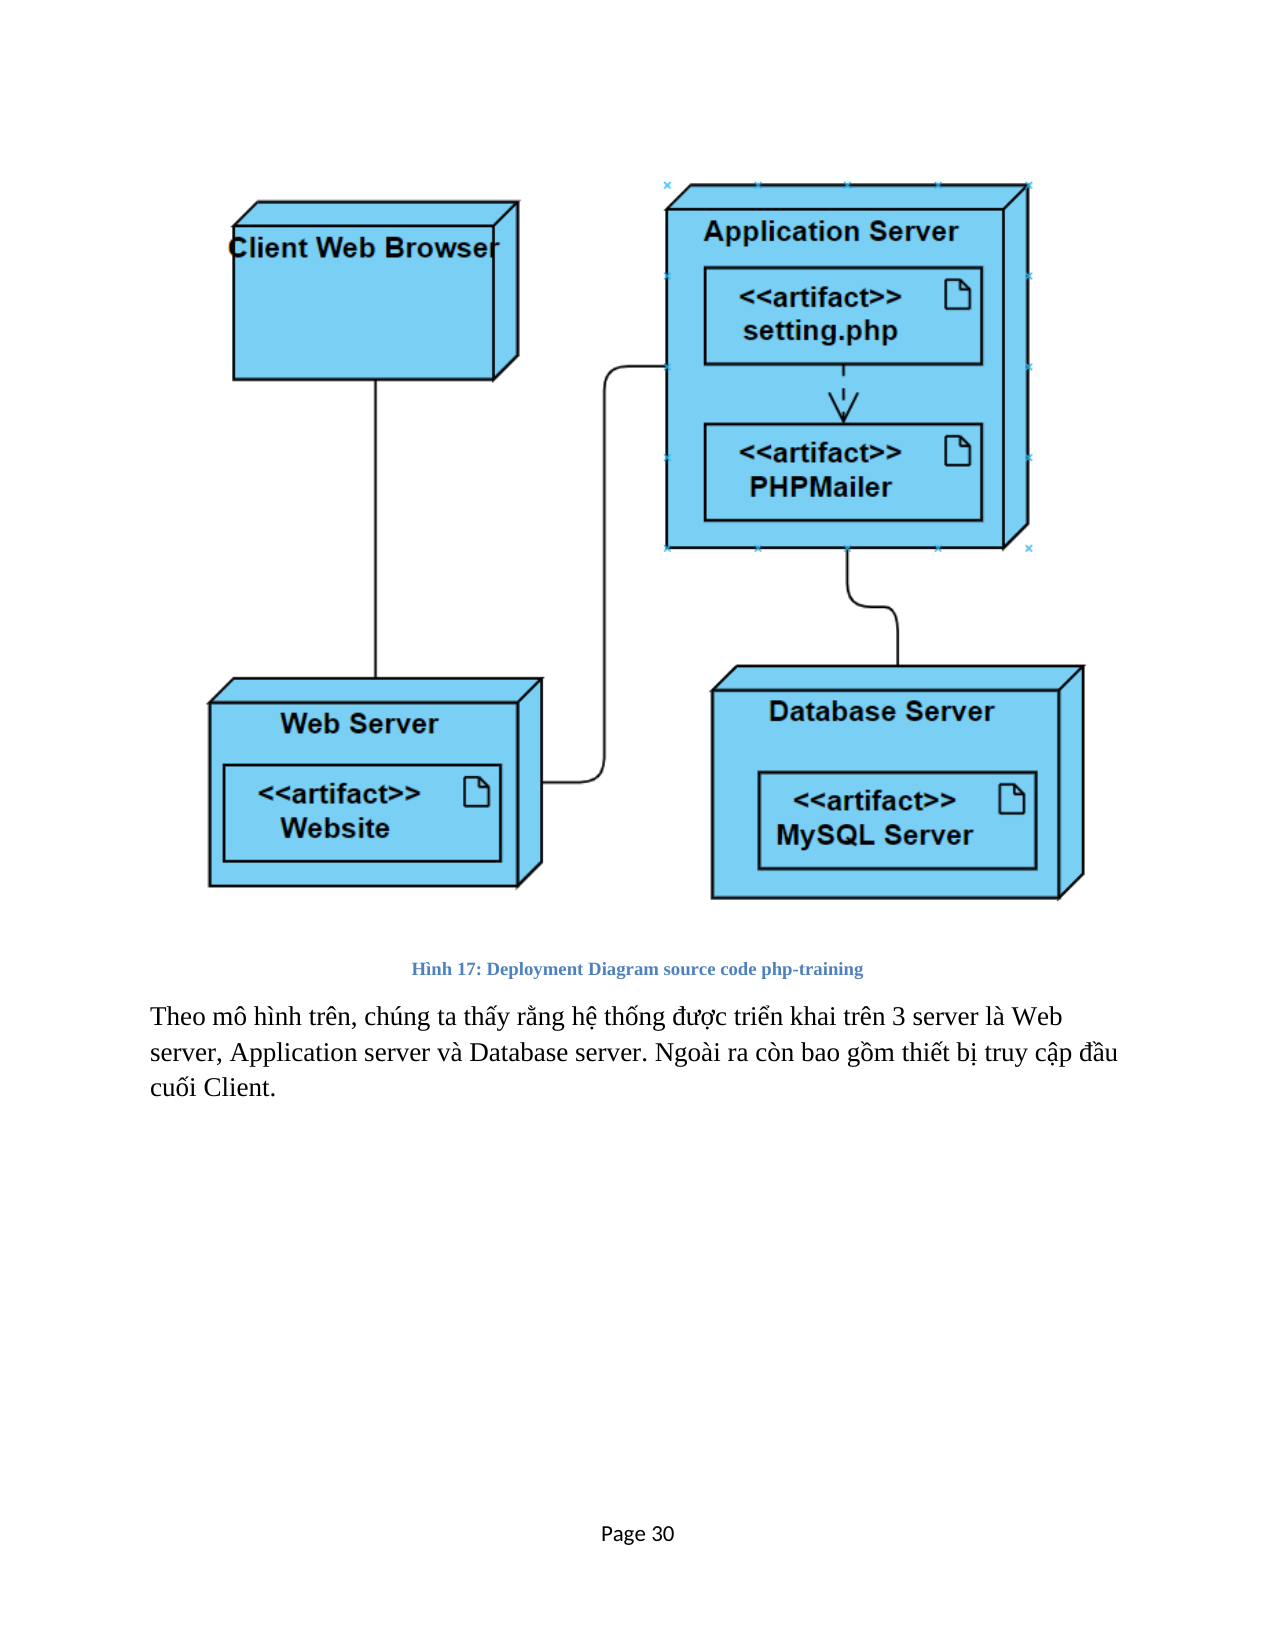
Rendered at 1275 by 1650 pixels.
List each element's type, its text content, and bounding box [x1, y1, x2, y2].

picture [150, 150, 1125, 933]
text Theo mô hình trên, chúng ta thấy rằng hệ thống được triển khai trên 3 server là Web server, Application server và Database server. Ngoài ra còn bao gồm thiết bị truy cập đầu cuối Client. [150, 1000, 1125, 1103]
text Hình 17: Deployment Diagram source code php-training [150, 958, 1125, 979]
